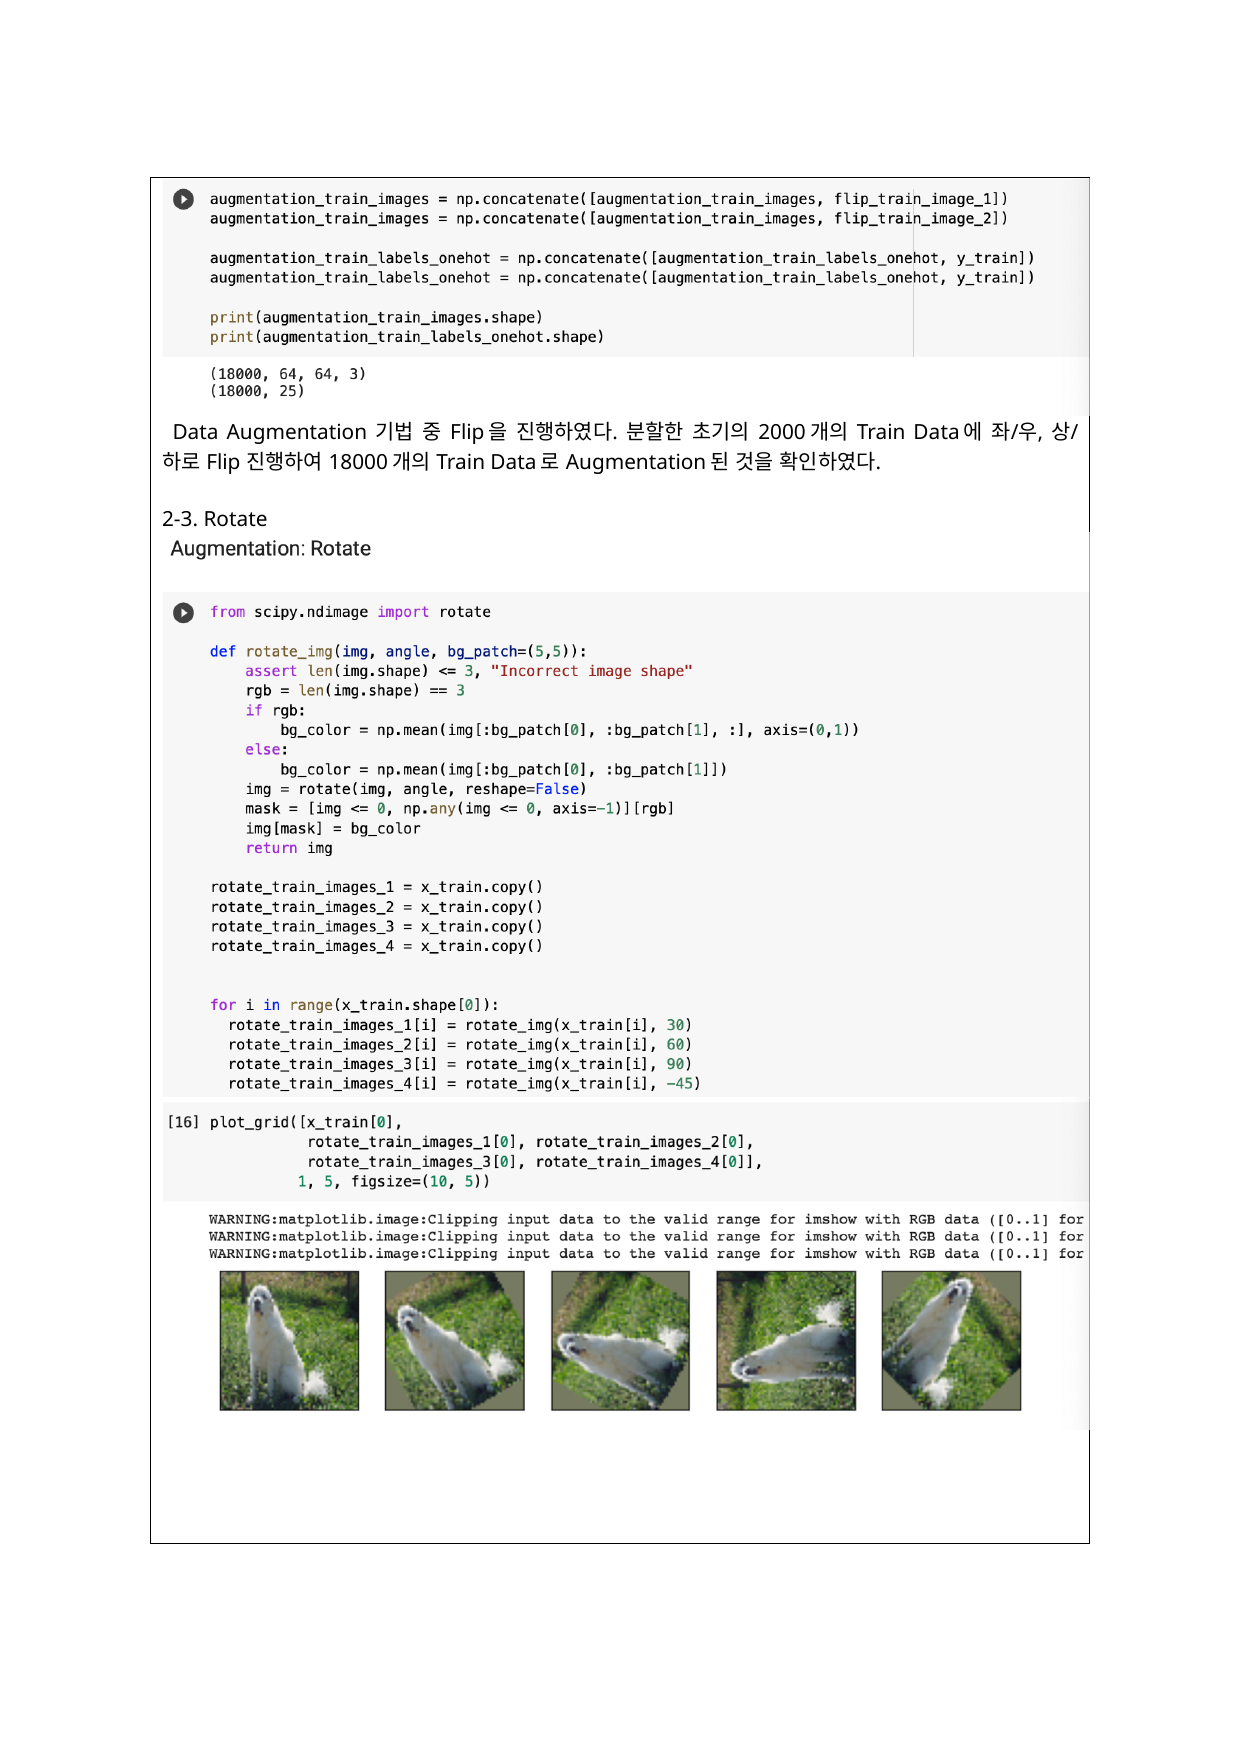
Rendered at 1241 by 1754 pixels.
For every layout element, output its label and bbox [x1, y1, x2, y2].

picture [161, 178, 1090, 416]
table_cell [151, 178, 1089, 1543]
picture [161, 532, 1090, 1430]
